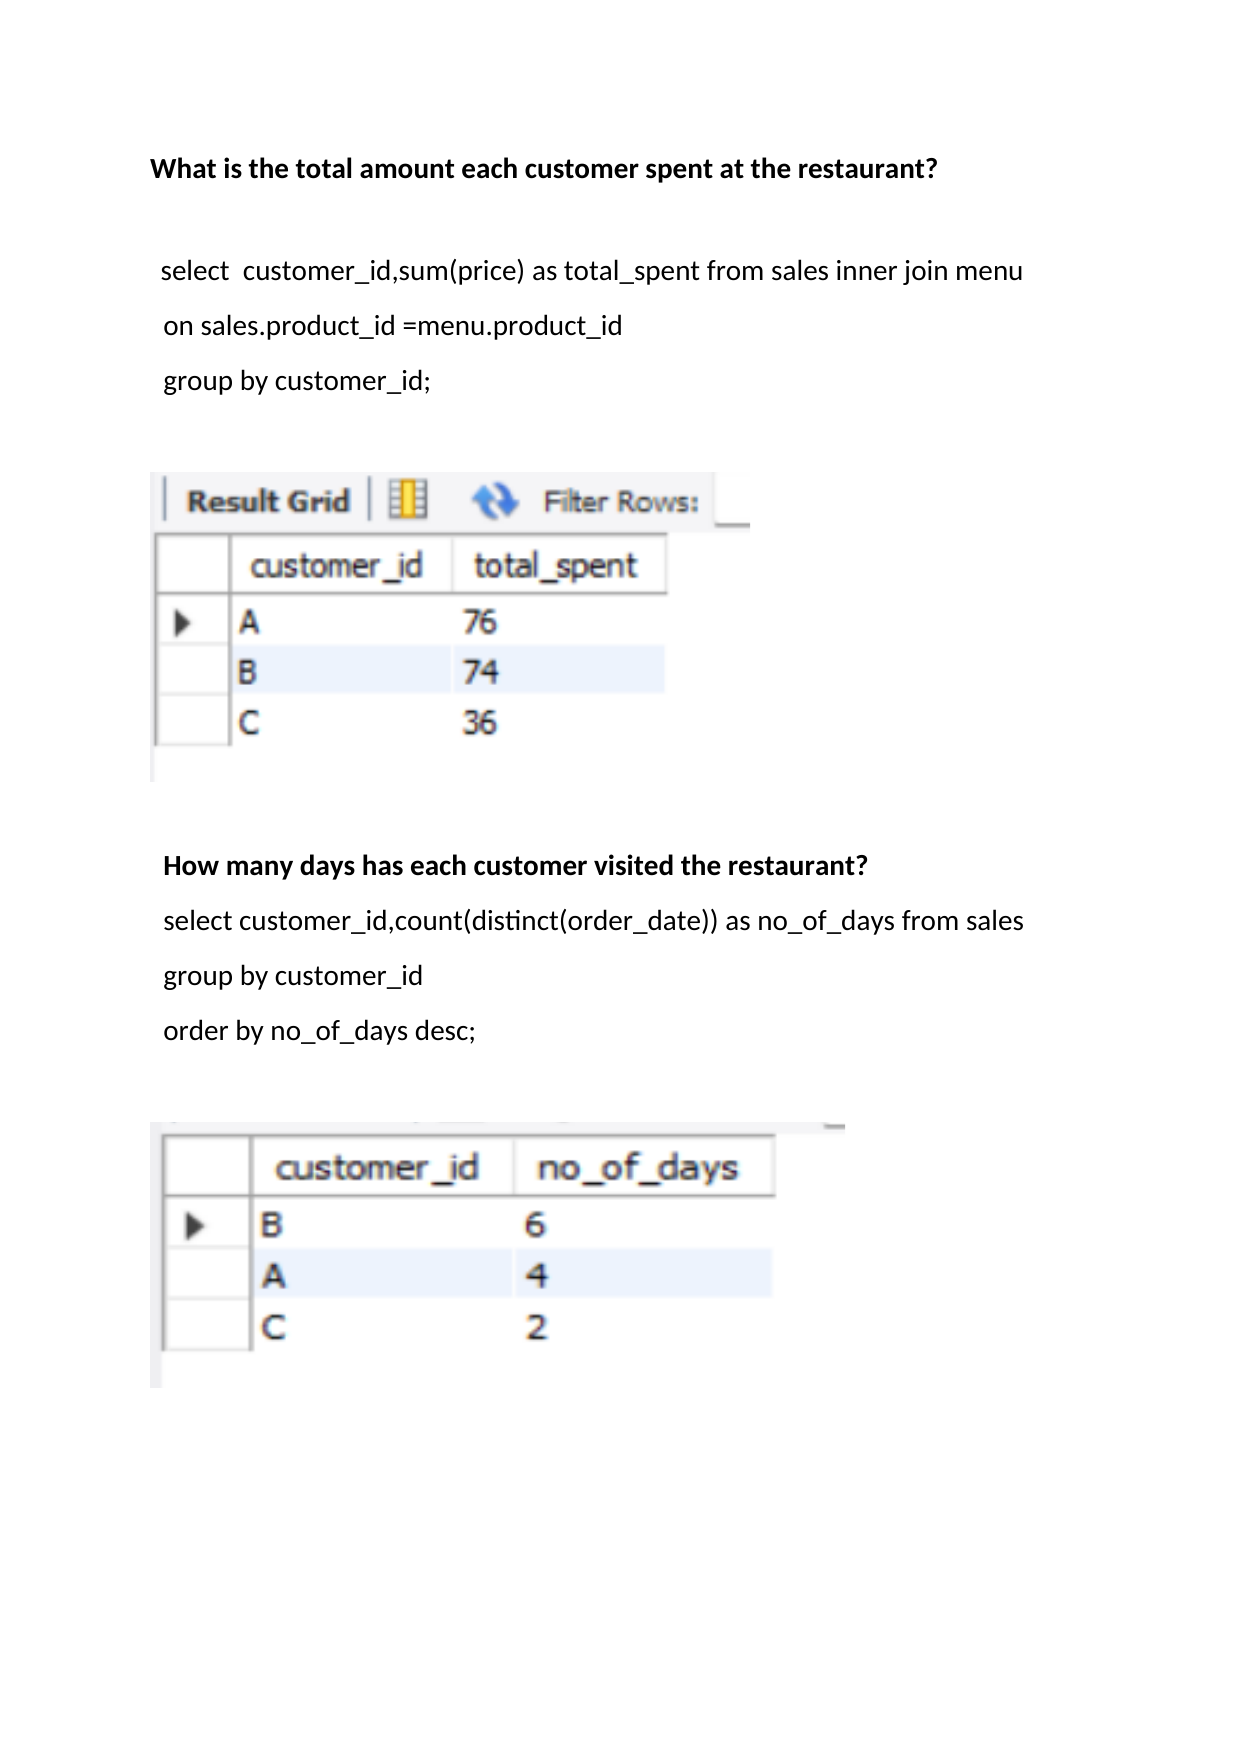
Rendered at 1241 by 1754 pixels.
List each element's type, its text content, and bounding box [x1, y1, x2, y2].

text group by customer_id; [150, 362, 1090, 398]
text order by no_of_days desc; [150, 1012, 1090, 1048]
picture [150, 472, 750, 782]
text How many days has each customer visited the restaurant? [150, 847, 1090, 882]
text select customer_id,sum(price) as total_spent from sales inner join menu [150, 252, 1090, 288]
text on sales.product_id =menu.product_id [150, 307, 1090, 343]
text select customer_id,count(distinct(order_date)) as no_of_days from sales [150, 902, 1090, 938]
text What is the total amount each customer spent at the restaurant? [150, 150, 1090, 186]
text group by customer_id [150, 957, 1090, 993]
picture [150, 1122, 846, 1388]
